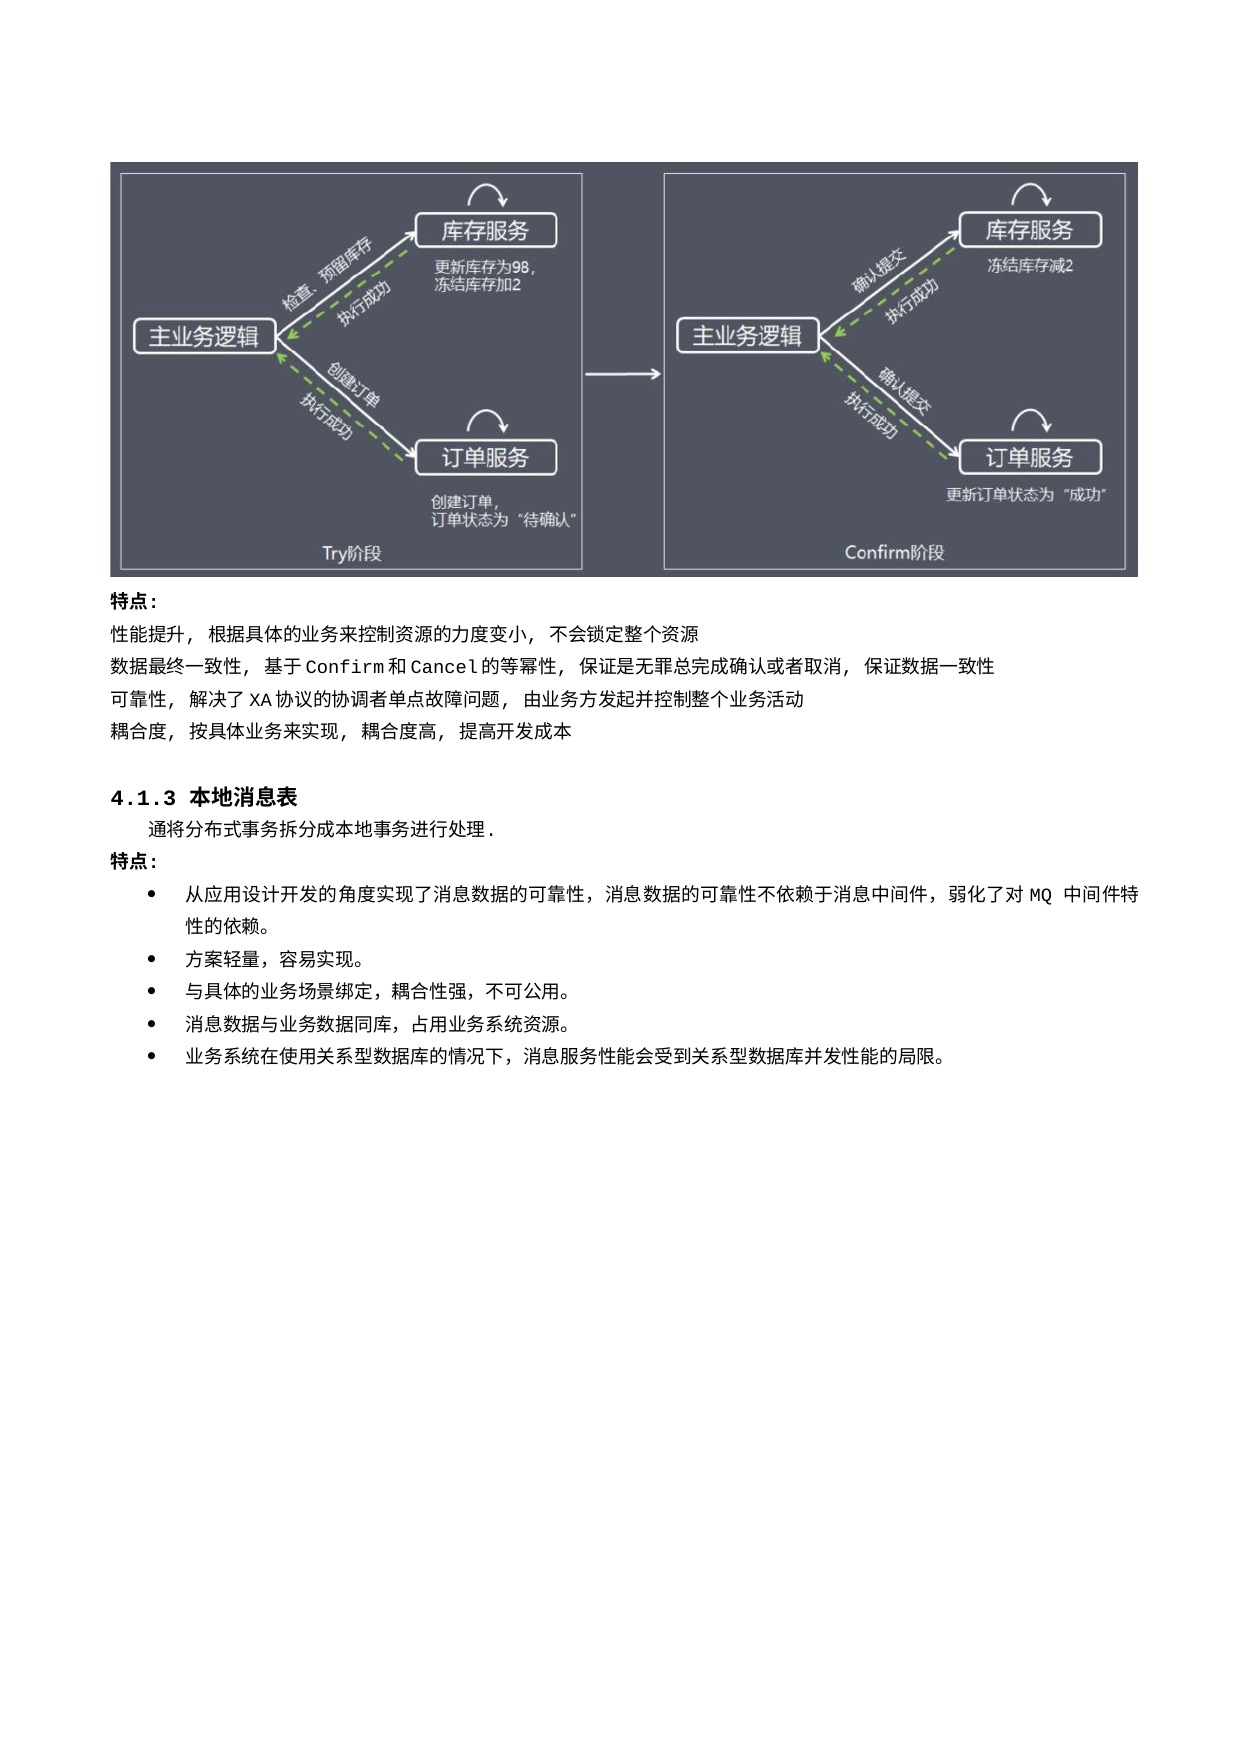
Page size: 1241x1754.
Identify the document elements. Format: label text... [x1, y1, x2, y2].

text 通将分布式事务拆分成本地事务进行处理. [110, 812, 1139, 844]
list 业务系统在使用关系型数据库的情况下，消息服务性能会受到关系型数据库并发性能的局限。 [148, 1039, 1139, 1072]
text 特点: [110, 844, 1139, 877]
list 消息数据与业务数据同库，占用业务系统资源。 [148, 1007, 1139, 1039]
list 性能提升, 根据具体的业务来控制资源的力度变小, 不会锁定整个资源 [110, 617, 1139, 649]
list 可靠性, 解决了XA协议的协调者单点故障问题, 由业务方发起并控制整个业务活动 [110, 682, 1139, 714]
list 方案轻量，容易实现。 [148, 942, 1139, 974]
list 与具体的业务场景绑定，耦合性强，不可公用。 [148, 974, 1139, 1007]
list 耦合度, 按具体业务来实现, 耦合度高, 提高开发成本 [110, 714, 1139, 747]
subtitle 4.1.3 本地消息表 [110, 779, 1139, 812]
picture [110, 162, 1138, 577]
list 数据最终一致性, 基于Confirm和Cancel的等幂性, 保证是无罪总完成确认或者取消, 保证数据一致性 [110, 649, 1139, 682]
list 从应用设计开发的角度实现了消息数据的可靠性，消息数据的可靠性不依赖于消息中间件，弱化了对 MQ 中间件特性的依赖。 [148, 877, 1139, 942]
list 特点: [110, 584, 1139, 617]
